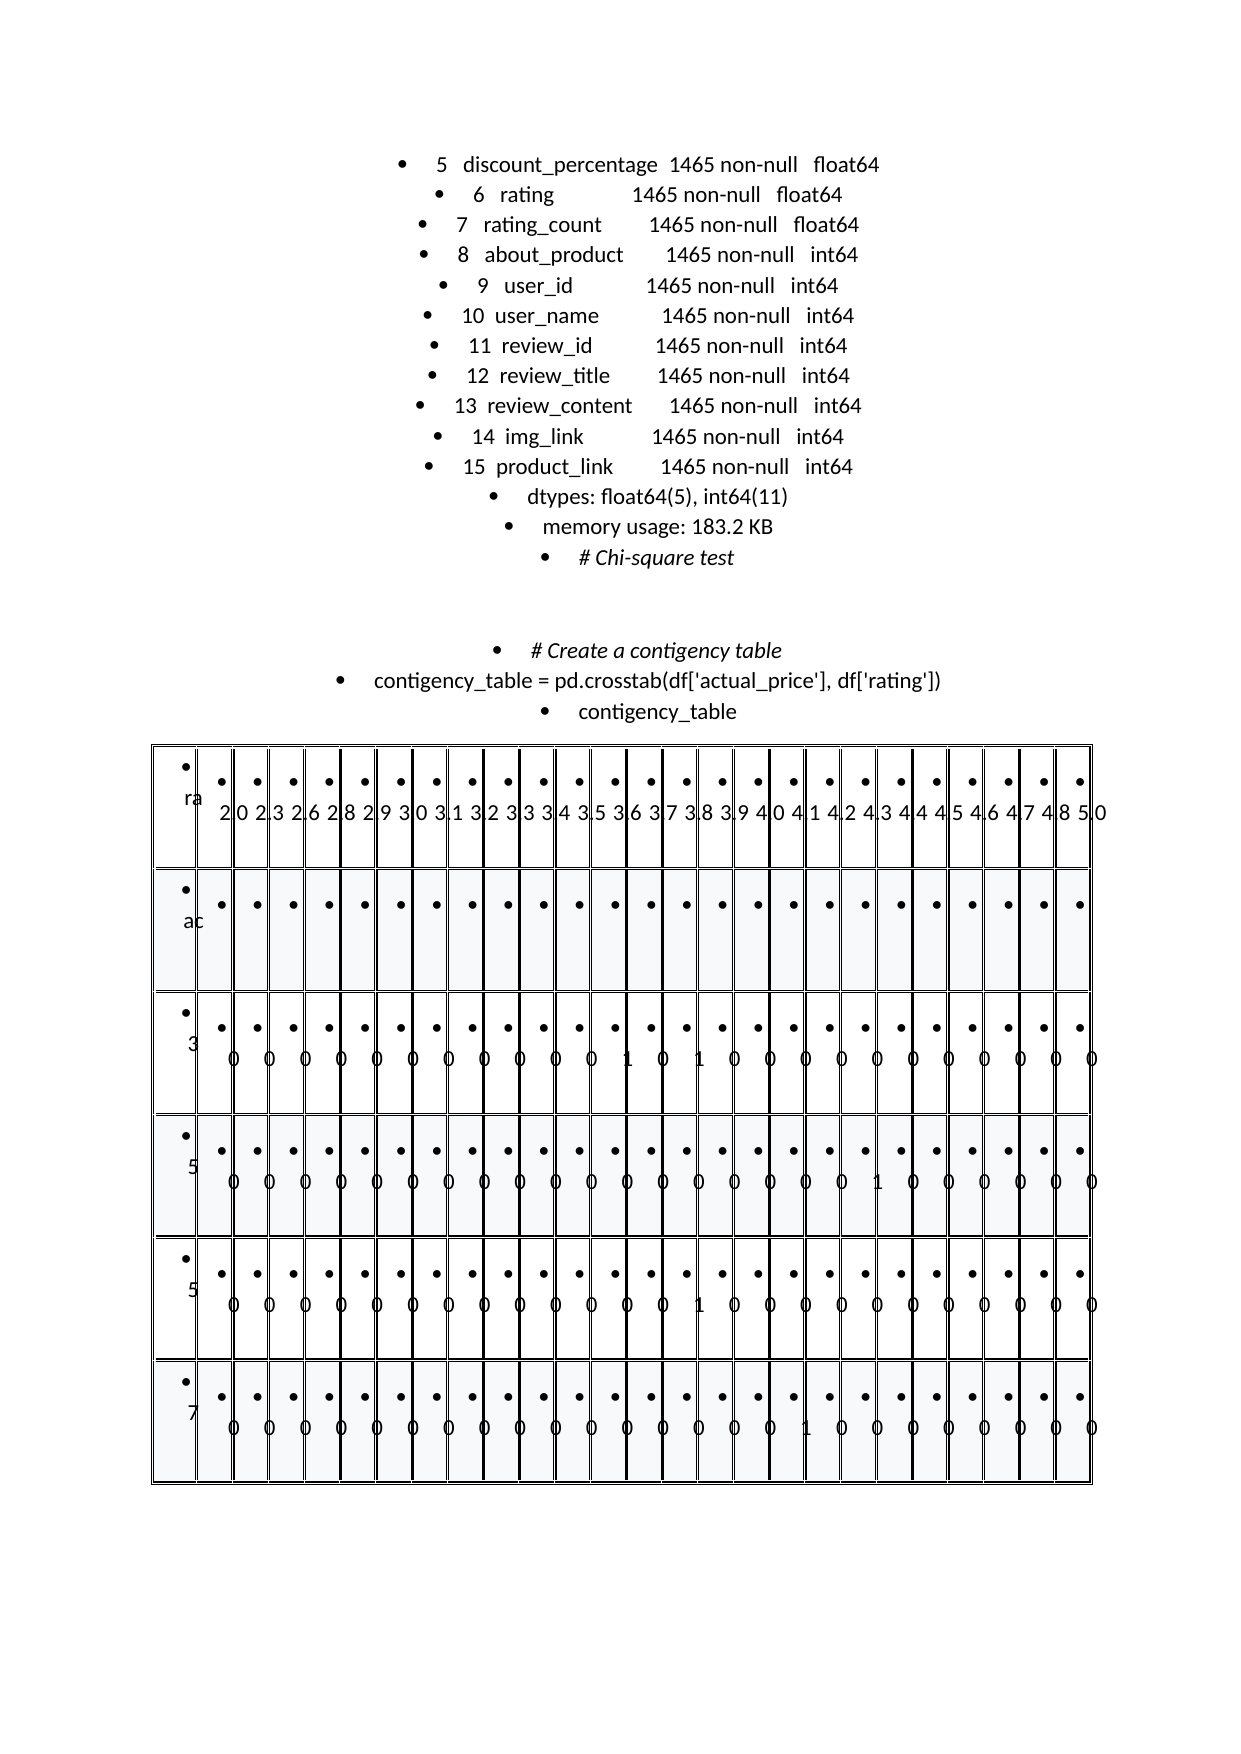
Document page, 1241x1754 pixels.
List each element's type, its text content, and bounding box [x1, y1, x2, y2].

table_cell 0 [948, 1362, 984, 1481]
table_cell 0 [306, 1239, 339, 1358]
table_cell 0 [521, 1116, 553, 1235]
table_cell 39.0 [154, 990, 195, 1112]
table_header 3.7 [626, 745, 662, 867]
table_cell 0 [950, 1116, 982, 1235]
list 6 rating 1465 non-null float64 [187, 180, 1090, 208]
table_cell 0 [912, 1362, 948, 1481]
table_cell 0 [521, 1239, 553, 1358]
table_cell 0 [519, 1362, 555, 1481]
table_cell 50.0 [154, 1113, 195, 1235]
table_cell 0 [698, 1362, 733, 1481]
table_cell 0 [914, 993, 946, 1112]
table_header 4.2 [805, 747, 841, 867]
table_cell 1 [842, 1116, 875, 1235]
table_cell 1 [769, 1362, 805, 1481]
table_cell 0 [485, 1239, 518, 1358]
list 5 discount_percentage 1465 non-null float64 [187, 150, 1090, 178]
table_cell 75.0 [154, 1358, 197, 1481]
list 8 about_product 1465 non-null int64 [187, 241, 1090, 269]
table_cell 0 [950, 993, 982, 1112]
table_header 4.5 [912, 745, 948, 867]
table_cell 0 [914, 1239, 946, 1358]
table_cell 0 [876, 1362, 912, 1481]
table_cell 0 [198, 1239, 231, 1358]
table_cell 0 [734, 1362, 769, 1481]
table_cell 0 [805, 1362, 841, 1481]
table_header 5.0 [1055, 747, 1089, 867]
table_cell [664, 870, 696, 989]
table_header 3.6 [591, 747, 626, 867]
table_cell 0 [591, 1362, 626, 1481]
table_cell 0 [914, 1116, 946, 1235]
table_cell [842, 870, 875, 989]
table_header 4.4 [876, 747, 912, 867]
table_header 3.9 [698, 747, 733, 867]
table_cell [557, 870, 589, 989]
table_cell 0 [557, 1116, 589, 1235]
table_cell 0 [306, 1116, 339, 1235]
table_cell 0 [412, 1362, 448, 1481]
table_cell 0 [342, 1239, 374, 1358]
table_cell 0 [235, 993, 267, 1112]
table_cell 0 [1021, 993, 1053, 1112]
table_header 4.6 [948, 747, 984, 867]
table_cell [950, 870, 982, 989]
table_cell [235, 870, 267, 989]
table_cell 0 [735, 993, 768, 1112]
table_cell 0 [235, 1116, 267, 1235]
list contigency_table [187, 697, 1090, 725]
table_header 3.3 [483, 745, 519, 867]
table_cell [414, 870, 446, 989]
table_cell 0 [521, 993, 553, 1112]
list # Create a contigency table [187, 636, 1090, 664]
table_cell 0 [878, 993, 911, 1112]
list dtypes: float64(5), int64(11) [187, 482, 1090, 510]
list 15 product_link 1465 non-null int64 [187, 452, 1090, 480]
table_cell 0 [628, 993, 661, 1112]
table_cell 0 [1057, 1113, 1090, 1235]
table_cell 0 [306, 993, 339, 1112]
table_cell 0 [485, 1116, 518, 1235]
table_cell 0 [233, 1362, 269, 1481]
table_cell [198, 870, 231, 989]
table_cell [449, 870, 482, 989]
table_cell 1 [664, 993, 696, 1112]
list 14 img_link 1465 non-null int64 [187, 422, 1090, 450]
table_cell 0 [699, 993, 732, 1112]
table_cell 0 [305, 1362, 340, 1481]
table_cell 0 [664, 1116, 696, 1235]
table_cell 0 [342, 1116, 374, 1235]
table_cell 59.0 [154, 1235, 195, 1358]
table_cell 0 [198, 993, 231, 1112]
table_cell 0 [342, 993, 374, 1112]
table_cell 0 [557, 1239, 589, 1358]
table_cell [699, 870, 732, 989]
table_cell 0 [378, 1239, 411, 1358]
table_header 4.8 [1019, 745, 1055, 867]
table_cell 0 [592, 1239, 625, 1358]
table_header 2.8 [305, 745, 340, 867]
table_cell 0 [198, 1116, 231, 1235]
table_header 4.1 [769, 745, 805, 867]
table_cell 0 [449, 1116, 482, 1235]
table_header 2.9 [340, 745, 376, 867]
table_cell [1055, 867, 1091, 989]
list # Chi-square test [187, 543, 1090, 571]
table_header 3.8 [662, 747, 698, 867]
list 11 review_id 1465 non-null int64 [187, 331, 1090, 359]
list 13 review_content 1465 non-null int64 [187, 392, 1090, 420]
table_cell 0 [270, 1116, 303, 1235]
table_cell 0 [235, 1239, 267, 1358]
list memory usage: 183.2 KB [187, 512, 1090, 541]
table_cell 0 [1019, 1362, 1055, 1481]
table_cell 0 [270, 993, 303, 1112]
table_cell 0 [449, 1239, 482, 1358]
table_cell 0 [985, 1116, 1018, 1235]
table_cell 0 [1057, 990, 1090, 1112]
table_cell 0 [699, 1239, 732, 1358]
table_cell 0 [626, 1362, 662, 1481]
table_cell 0 [807, 1116, 839, 1235]
table_cell 0 [555, 1362, 591, 1481]
table_cell 0 [449, 993, 482, 1112]
table_cell [771, 870, 803, 989]
table_cell 0 [878, 1239, 911, 1358]
table_cell 0 [735, 1239, 768, 1358]
table_cell [807, 870, 839, 989]
table_cell [985, 870, 1018, 989]
table_cell 0 [842, 993, 875, 1112]
table_cell 0 [448, 1362, 483, 1481]
table_cell [1021, 870, 1053, 989]
table_header 3.1 [412, 747, 448, 867]
table_cell 0 [485, 993, 518, 1112]
table_cell 0 [1055, 1358, 1090, 1481]
table_cell 0 [414, 1116, 446, 1235]
table_cell [485, 870, 518, 989]
table_cell 1 [664, 1239, 696, 1358]
table_cell 0 [628, 1239, 661, 1358]
table_cell 0 [841, 1362, 876, 1481]
table_cell 0 [771, 993, 803, 1112]
table_cell 0 [269, 1362, 304, 1481]
table_header 3.4 [519, 745, 555, 867]
table_cell 0 [771, 1239, 803, 1358]
table_cell 0 [483, 1362, 519, 1481]
table_cell 0 [197, 1362, 233, 1481]
table_cell 0 [378, 1116, 411, 1235]
table_cell [735, 870, 768, 989]
table_header 4.0 [734, 747, 769, 867]
table_cell 0 [985, 1239, 1018, 1358]
table_header 3.5 [555, 747, 591, 867]
table_header 2.3 [233, 747, 269, 867]
table_cell 0 [807, 993, 839, 1112]
list 10 user_name 1465 non-null int64 [187, 301, 1090, 329]
table_cell 0 [984, 1362, 1019, 1481]
list contigency_table = pd.crosstab(df['actual_price'], df['rating']) [187, 667, 1090, 695]
table_cell actual_price [152, 867, 197, 989]
table_cell [378, 870, 411, 989]
table_cell 0 [807, 1239, 839, 1358]
table_cell 0 [878, 1116, 911, 1235]
table_cell [628, 870, 661, 989]
table_cell 0 [557, 993, 589, 1112]
table_cell 0 [735, 1116, 768, 1235]
table_cell 1 [592, 993, 625, 1112]
table_cell 0 [771, 1116, 803, 1235]
list 12 review_title 1465 non-null int64 [187, 361, 1090, 389]
table_header 4.7 [984, 747, 1019, 867]
table_cell [521, 870, 553, 989]
table_cell 0 [699, 1116, 732, 1235]
table_header rating [154, 747, 197, 867]
table_cell [342, 870, 374, 989]
table_header 4.3 [841, 747, 876, 867]
table_cell 0 [1021, 1116, 1053, 1235]
table_header 2.0 [197, 745, 233, 867]
table_cell [914, 870, 946, 989]
table_cell 0 [270, 1239, 303, 1358]
table_cell [592, 870, 625, 989]
table_cell 0 [414, 1239, 446, 1358]
table_header 2.6 [269, 747, 304, 867]
table_cell 0 [842, 1239, 875, 1358]
table_cell 0 [1021, 1239, 1053, 1358]
table_cell 0 [340, 1362, 376, 1481]
table_cell 0 [592, 1116, 625, 1235]
table_header 3.0 [376, 745, 412, 867]
table_cell 0 [1057, 1235, 1090, 1358]
table_cell 0 [628, 1116, 661, 1235]
table_cell [270, 870, 303, 989]
table_cell 0 [985, 993, 1018, 1112]
table_cell 0 [378, 993, 411, 1112]
list 9 user_id 1465 non-null int64 [187, 271, 1090, 299]
list 7 rating_count 1465 non-null float64 [187, 210, 1090, 238]
table_cell 0 [414, 993, 446, 1112]
table_cell [306, 870, 339, 989]
table_header 3.2 [448, 747, 483, 867]
table_cell 0 [662, 1362, 698, 1481]
table_cell 0 [950, 1239, 982, 1358]
table_cell 0 [376, 1362, 412, 1481]
table_cell [878, 870, 911, 989]
